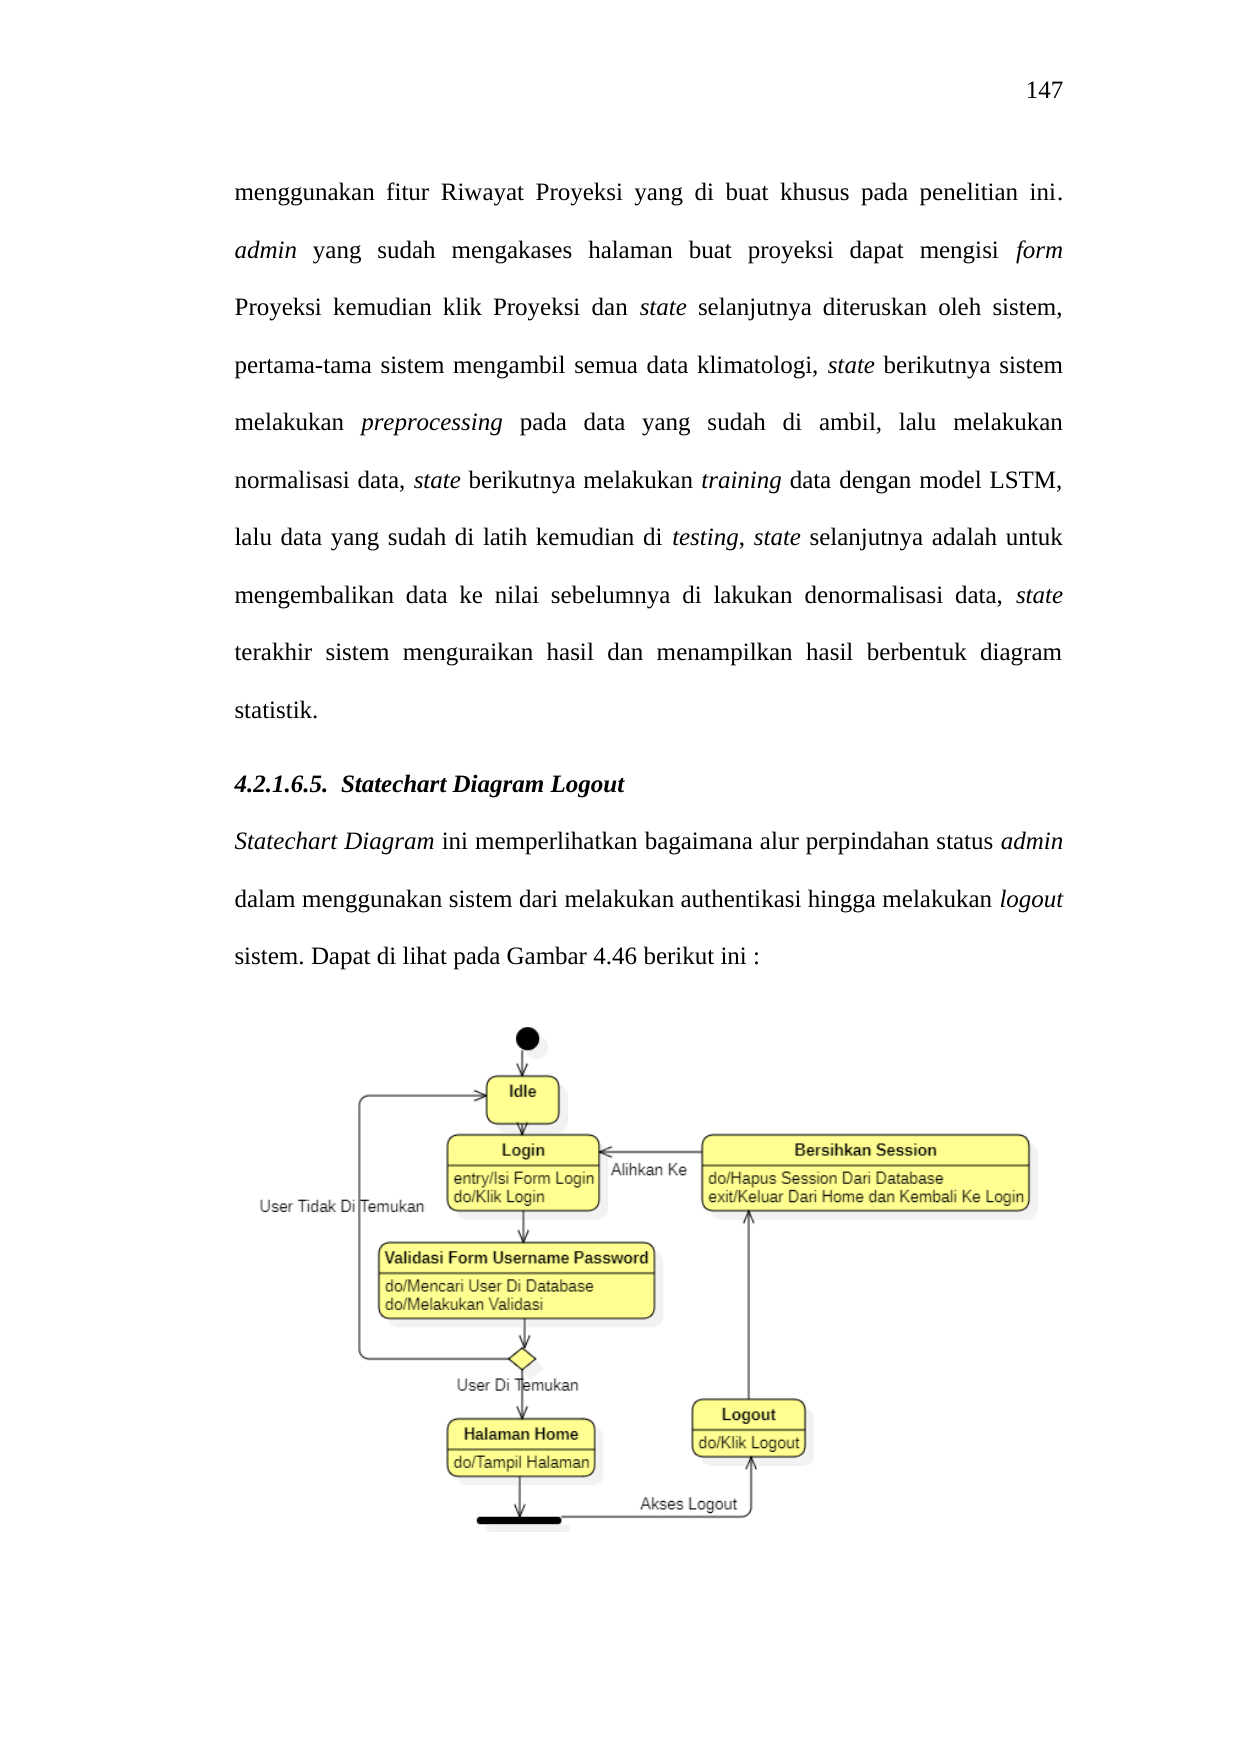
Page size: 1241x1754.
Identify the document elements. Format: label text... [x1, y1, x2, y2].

subtitle Statechart Diagram Logout [234, 769, 1063, 798]
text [234, 177, 1063, 723]
picture [248, 1015, 1049, 1533]
